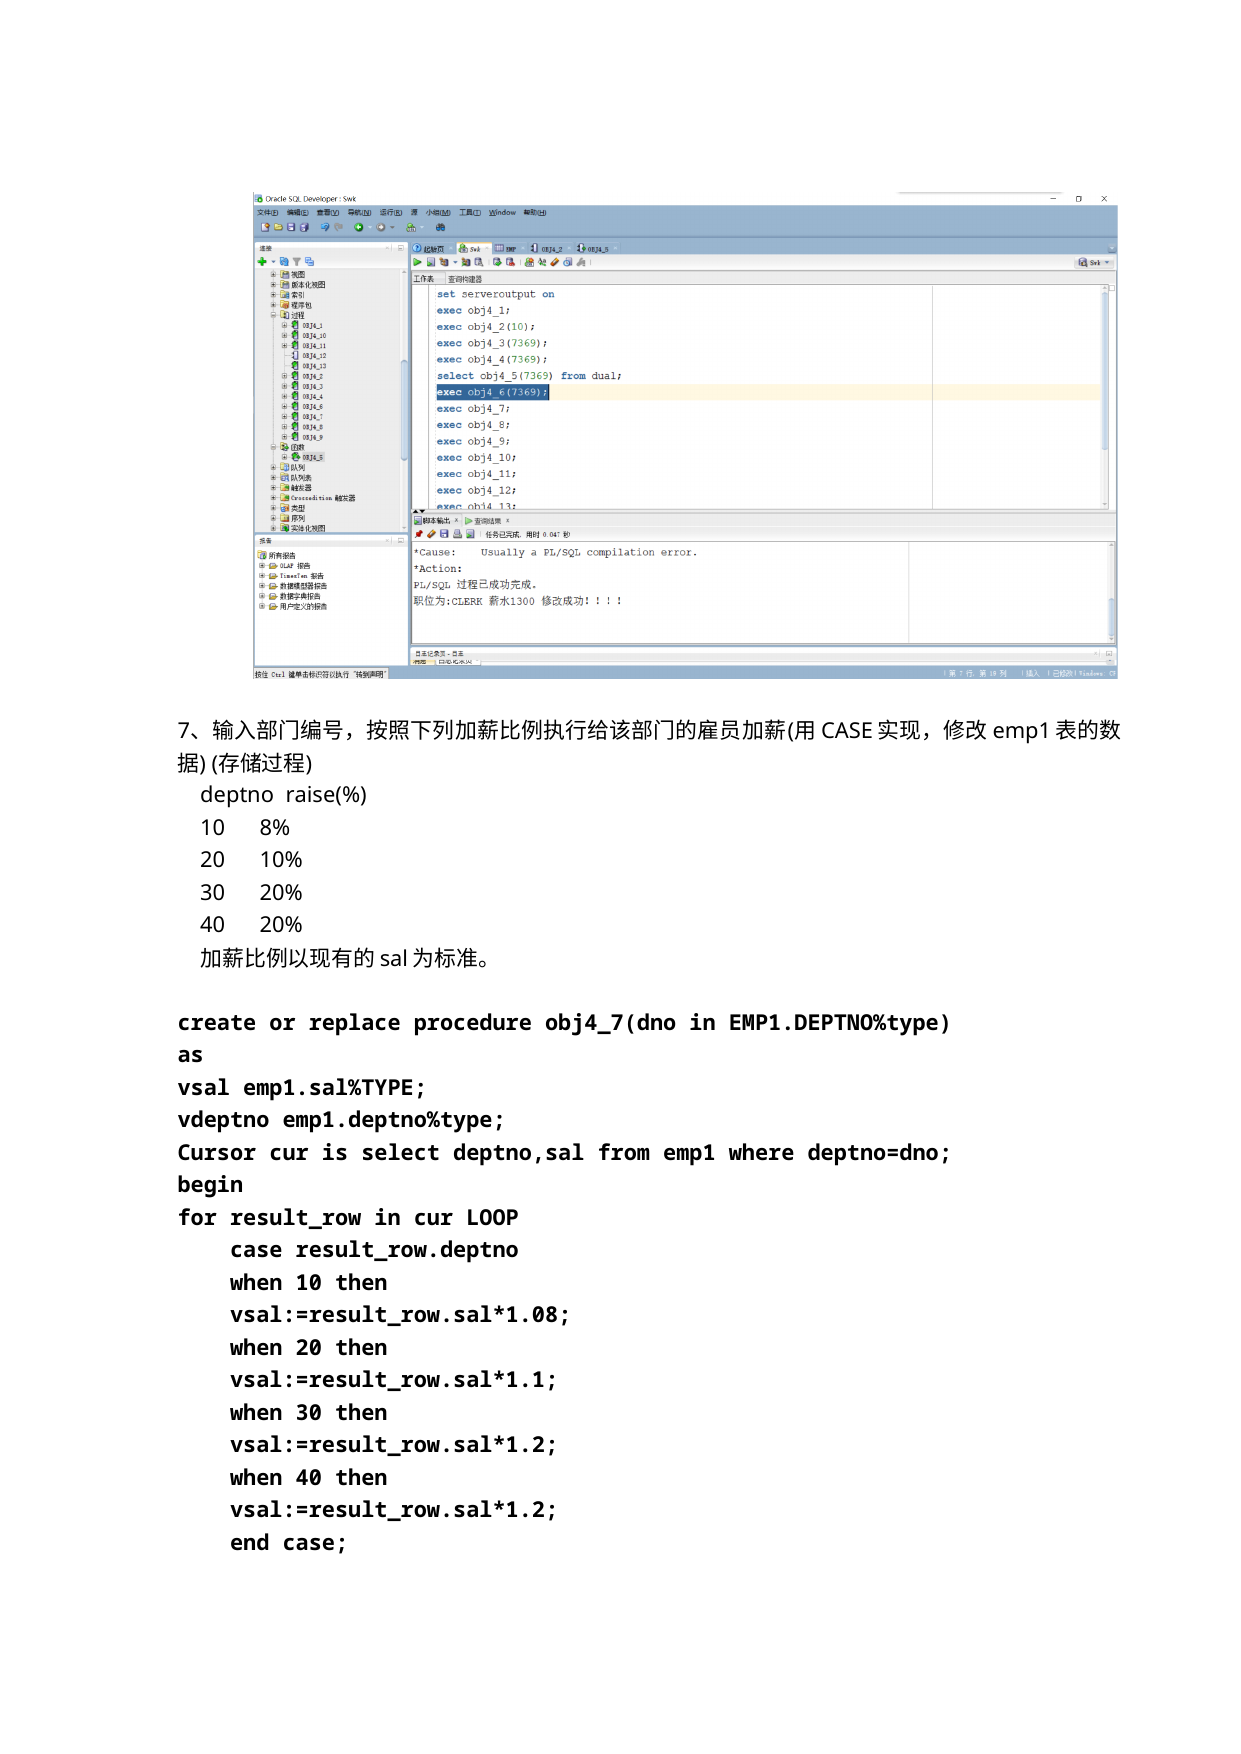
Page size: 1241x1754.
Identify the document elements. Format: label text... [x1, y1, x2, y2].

text when 30 then [177, 1395, 1122, 1428]
text when 20 then [177, 1330, 1122, 1363]
text vdeptno emp1.deptno%type; [177, 1103, 1122, 1135]
text create or replace procedure obj4_7(dno in EMP1.DEPTNO%type) [177, 1005, 1122, 1038]
text vsal:=result_row.sal*1.1; [177, 1363, 1122, 1395]
text 7、输入部门编号，按照下列加薪比例执行给该部门的雇员加薪(用CASE实现，修改emp1表的数据) (存储过程) [177, 713, 1122, 778]
text vsal:=result_row.sal*1.08; [177, 1298, 1122, 1330]
text 30 20% [177, 875, 1122, 908]
text 20 10% [177, 843, 1122, 875]
text as [177, 1038, 1122, 1070]
text end case; [177, 1525, 1122, 1558]
text vsal:=result_row.sal*1.2; [177, 1493, 1122, 1525]
text when 10 then [177, 1265, 1122, 1298]
text vsal:=result_row.sal*1.2; [177, 1428, 1122, 1460]
text for result_row in cur LOOP [177, 1200, 1122, 1233]
text vsal emp1.sal%TYPE; [177, 1070, 1122, 1103]
text case result_row.deptno [177, 1233, 1122, 1265]
text 加薪比例以现有的sal为标准。 [177, 940, 1122, 973]
text begin [177, 1168, 1122, 1200]
picture [253, 192, 1118, 679]
text 10 8% [177, 810, 1122, 843]
text Cursor cur is select deptno,sal from emp1 where deptno=dno; [177, 1135, 1122, 1168]
text deptno raise(%) [177, 778, 1122, 810]
text 40 20% [177, 908, 1122, 940]
text when 40 then [177, 1460, 1122, 1493]
